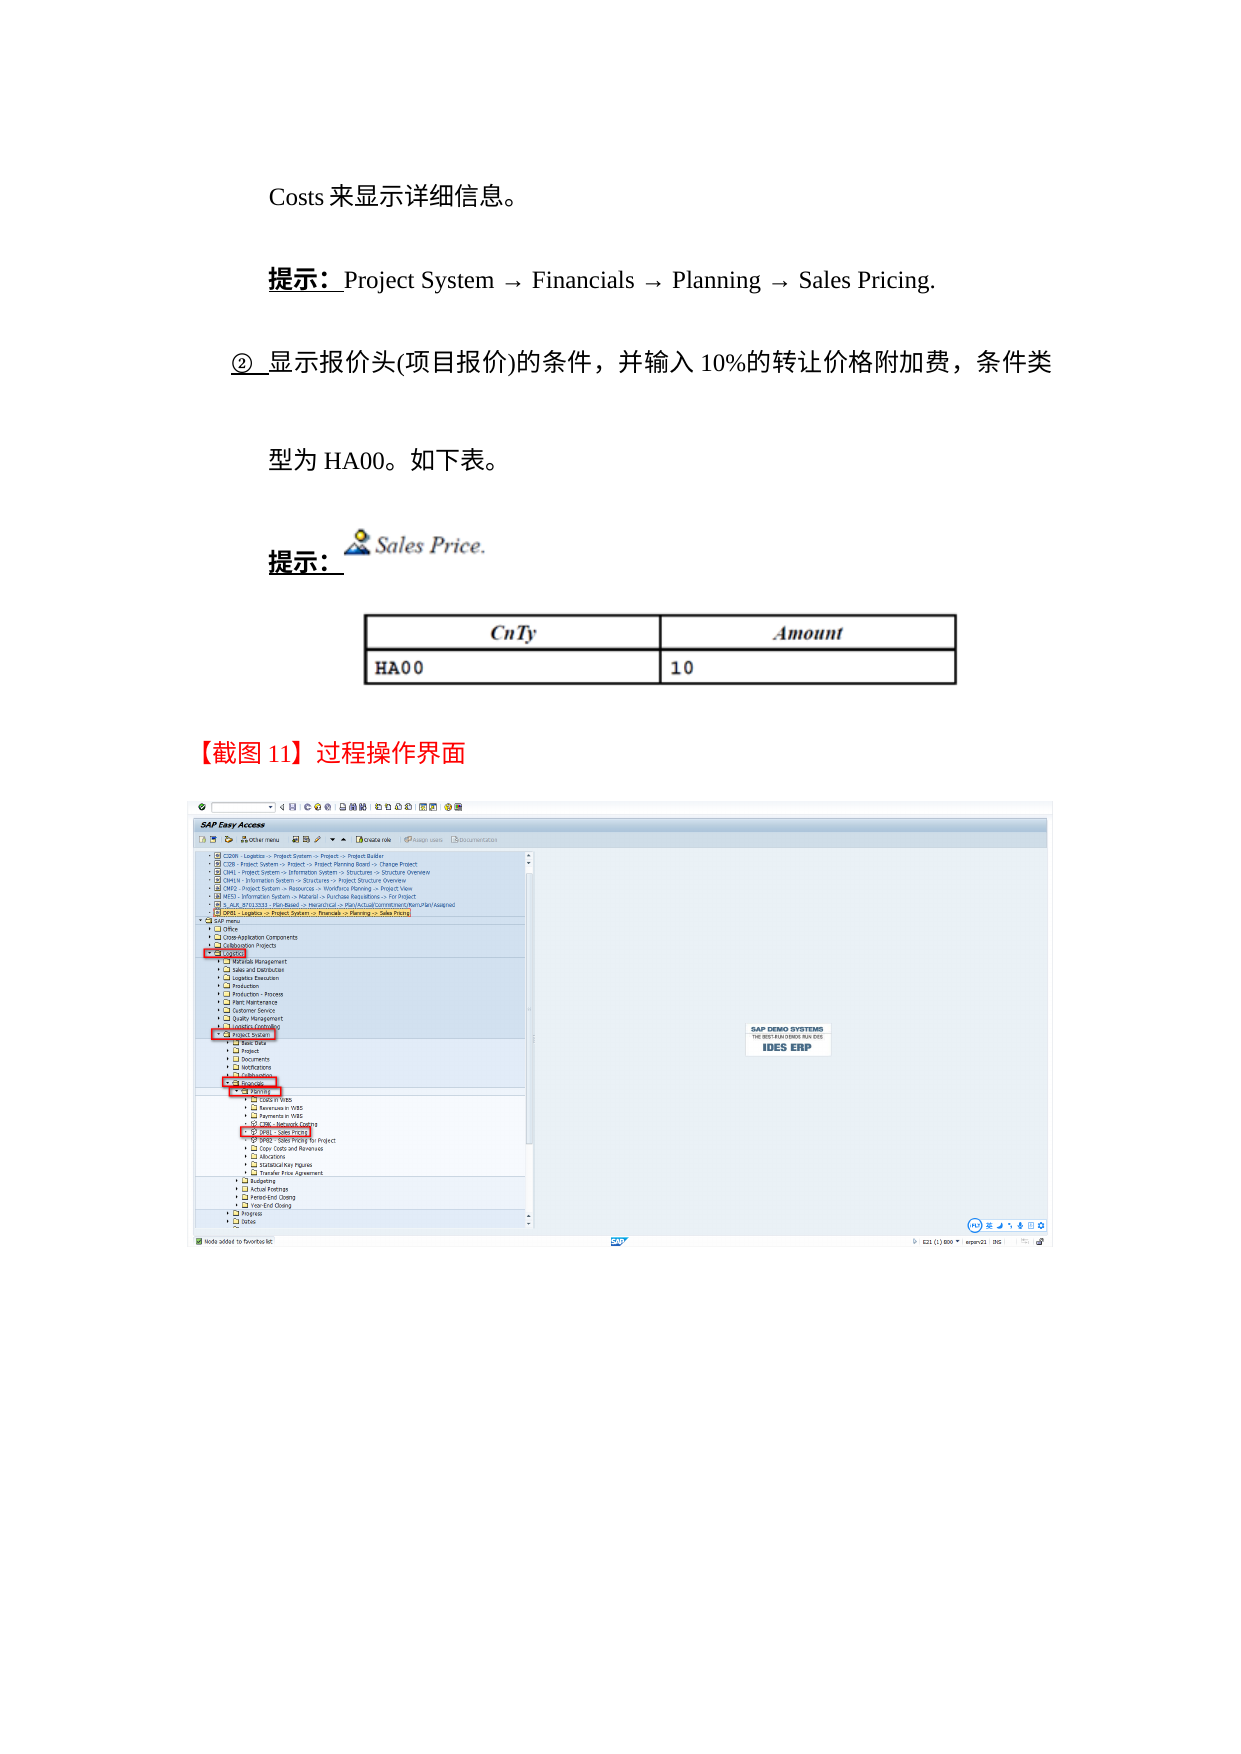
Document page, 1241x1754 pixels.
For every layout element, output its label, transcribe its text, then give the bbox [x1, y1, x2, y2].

list 提示： [269, 509, 1053, 606]
list 显示报价头(项目报价)的条件，并输入10%的转让价格附加费，条件类型为HA00。如下表。 [231, 328, 1053, 491]
list 提示：Project System → Financials → Planning → Sales Pricing. [269, 245, 1053, 310]
text 【截图11】过程操作界面 [187, 719, 1053, 784]
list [231, 162, 1053, 227]
picture [343, 508, 494, 572]
picture [362, 606, 960, 688]
picture [187, 801, 1053, 1247]
